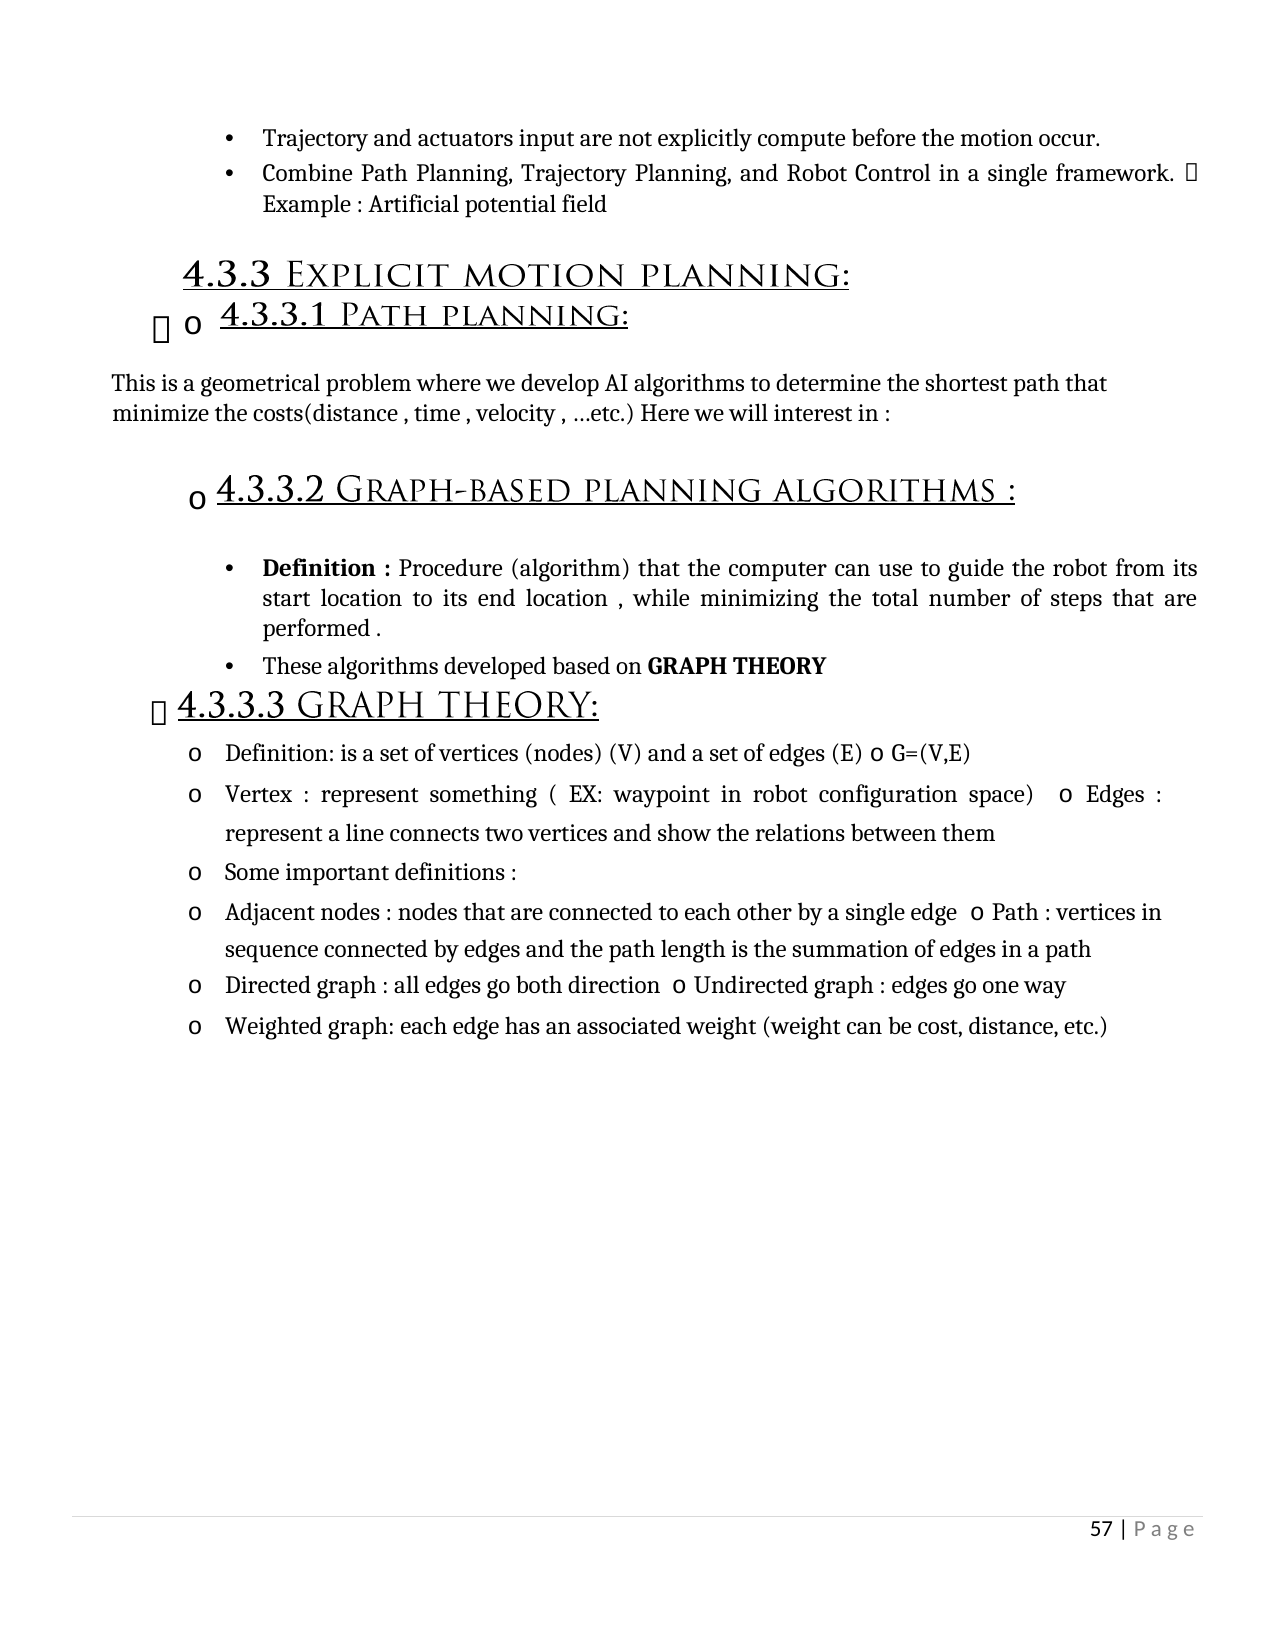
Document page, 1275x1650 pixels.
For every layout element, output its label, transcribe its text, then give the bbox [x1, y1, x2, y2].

list Weighted graph: each edge has an associated weight (weight can be cost, distance, etc.) [187, 1012, 1162, 1042]
picture [182, 252, 873, 333]
list These algorithms developed based on GRAPH THEORY [225, 651, 1199, 681]
text This is a geometrical problem where we develop AI algorithms to determine the shortest path that minimize the costs(distance , time , velocity , …etc.) Here we will interest in : [111, 369, 1116, 428]
picture [216, 467, 1047, 510]
list Trajectory and actuators input are not explicitly compute before the motion occur. [225, 123, 1199, 152]
list Adjacent nodes : nodes that are connected to each other by a single edge o Path : vertices in sequence connected by edges and the path length is the summation of edges in a path [187, 897, 1162, 963]
picture [177, 683, 615, 726]
list Definition : Procedure (algorithm) that the computer can use to guide the robot from its start location to its end location , while minimizing the total number of steps that are performed . [225, 553, 1199, 642]
list Vertex : represent something ( EX: waypoint in robot configuration space) o Edges : represent a line connects two vertices and show the relations between them [187, 780, 1162, 848]
list Combine Path Planning, Trajectory Planning, and Robot Control in a single framework.  Example : Artificial potential field [225, 155, 1199, 218]
list Some important definitions : [187, 858, 1162, 888]
list Directed graph : all edges go both direction o Undirected graph : edges go one way [187, 971, 1162, 1001]
list Definition: is a set of vertices (nodes) (V) and a set of edges (E) o G=(V,E) [187, 738, 1162, 768]
